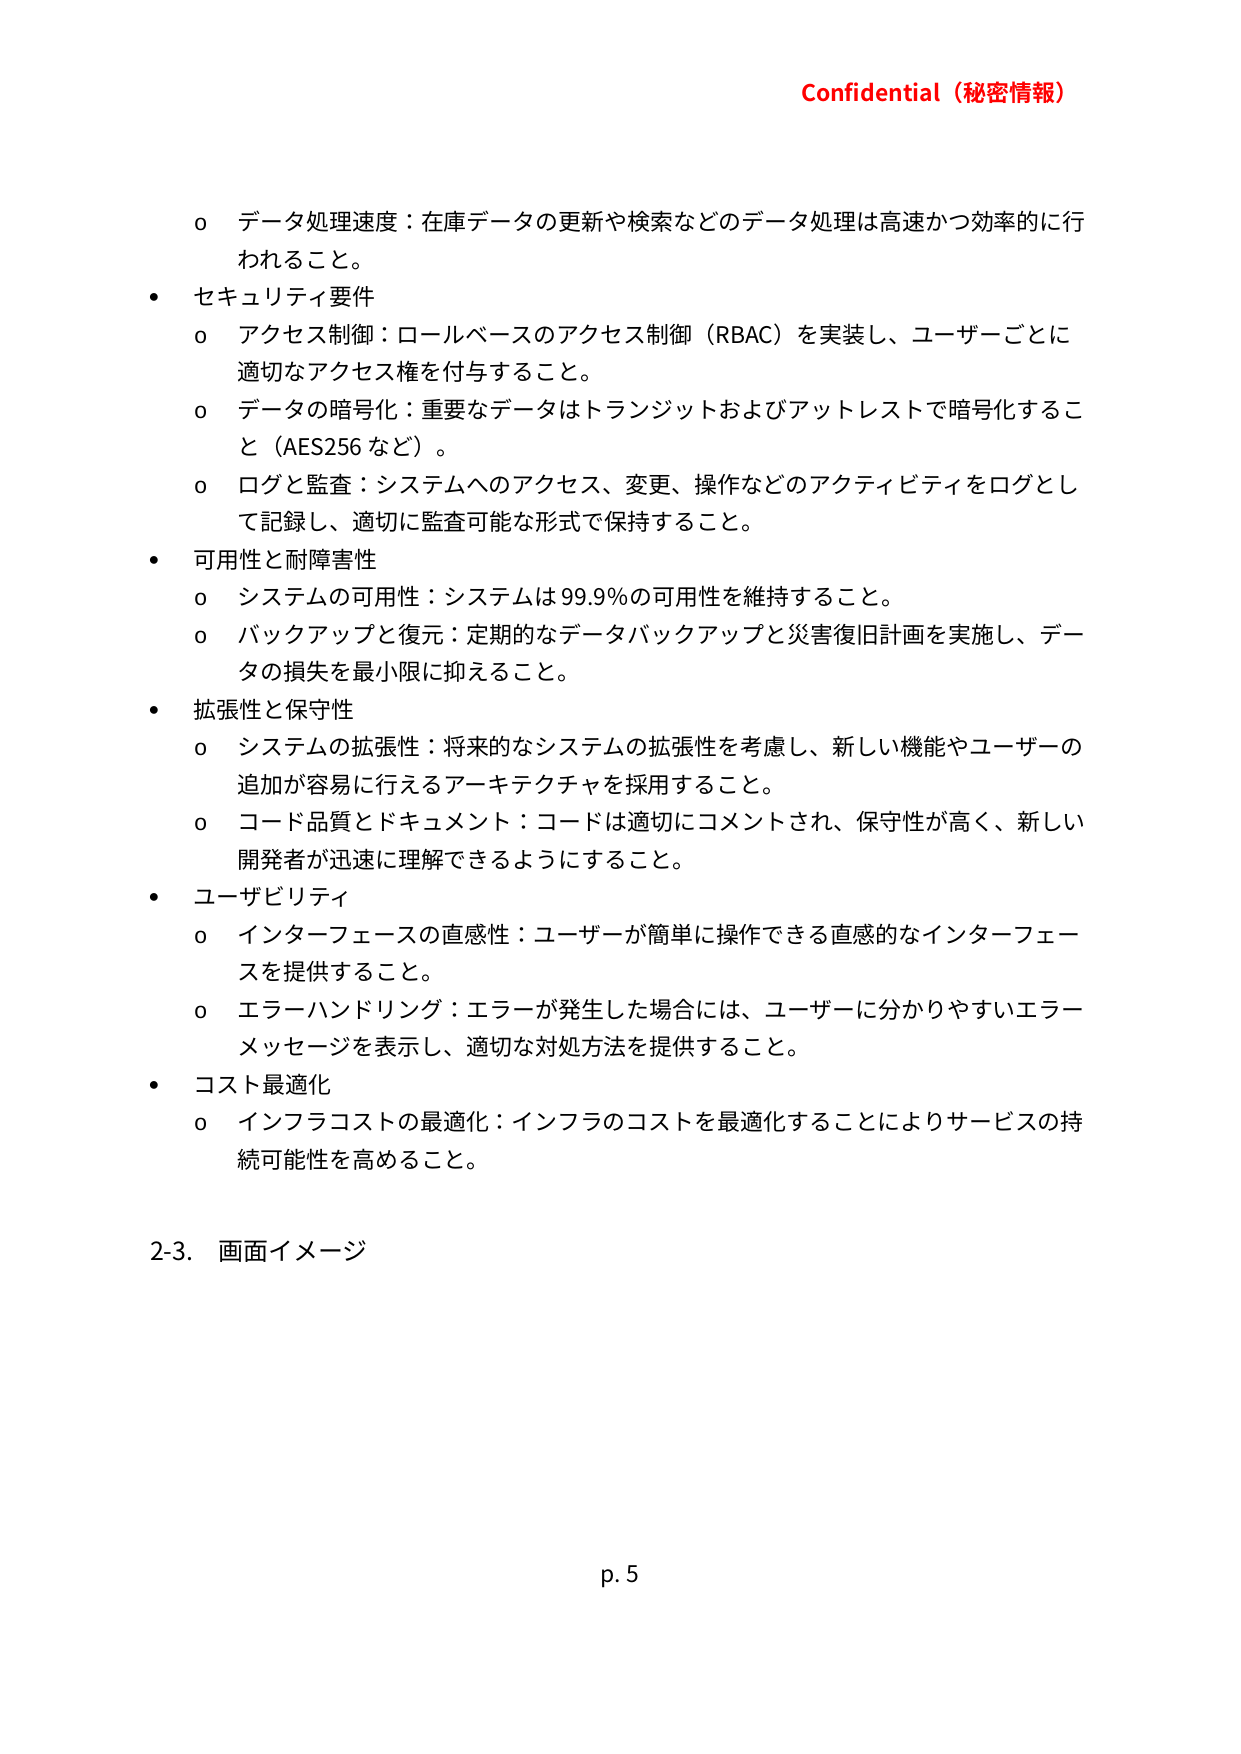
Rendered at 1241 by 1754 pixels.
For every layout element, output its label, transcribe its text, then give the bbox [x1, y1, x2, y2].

list インフラコストの最適化：インフラのコストを最適化することによりサービスの持続可能性を高めること。 [194, 1102, 1090, 1177]
list ログと監査：システムへのアクセス、変更、操作などのアクティビティをログとして記録し、適切に監査可能な形式で保持すること。 [194, 464, 1090, 539]
subtitle 2-3. 画面イメージ [150, 1231, 1090, 1269]
list ユーザビリティ [150, 877, 1090, 914]
list システムの拡張性：将来的なシステムの拡張性を考慮し、新しい機能やユーザーの追加が容易に行えるアーキテクチャを採用すること。 [194, 727, 1090, 802]
list インターフェースの直感性：ユーザーが簡単に操作できる直感的なインターフェースを提供すること。 [194, 914, 1090, 989]
list データ処理速度：在庫データの更新や検索などのデータ処理は高速かつ効率的に行われること。 [194, 202, 1090, 277]
list コスト最適化 [150, 1064, 1090, 1102]
list セキュリティ要件 [150, 277, 1090, 314]
list データの暗号化：重要なデータはトランジットおよびアットレストで暗号化すること（AES256など）。 [194, 389, 1090, 464]
list コード品質とドキュメント：コードは適切にコメントされ、保守性が高く、新しい開発者が迅速に理解できるようにすること。 [194, 802, 1090, 877]
list 拡張性と保守性 [150, 689, 1090, 727]
list エラーハンドリング：エラーが発生した場合には、ユーザーに分かりやすいエラーメッセージを表示し、適切な対処方法を提供すること。 [194, 989, 1090, 1064]
list システムの可用性：システムは99.9％の可用性を維持すること。 [194, 577, 1090, 614]
list アクセス制御：ロールベースのアクセス制御（RBAC）を実装し、ユーザーごとに適切なアクセス権を付与すること。 [194, 314, 1090, 389]
list 可用性と耐障害性 [150, 539, 1090, 577]
list バックアップと復元：定期的なデータバックアップと災害復旧計画を実施し、データの損失を最小限に抑えること。 [194, 614, 1090, 689]
